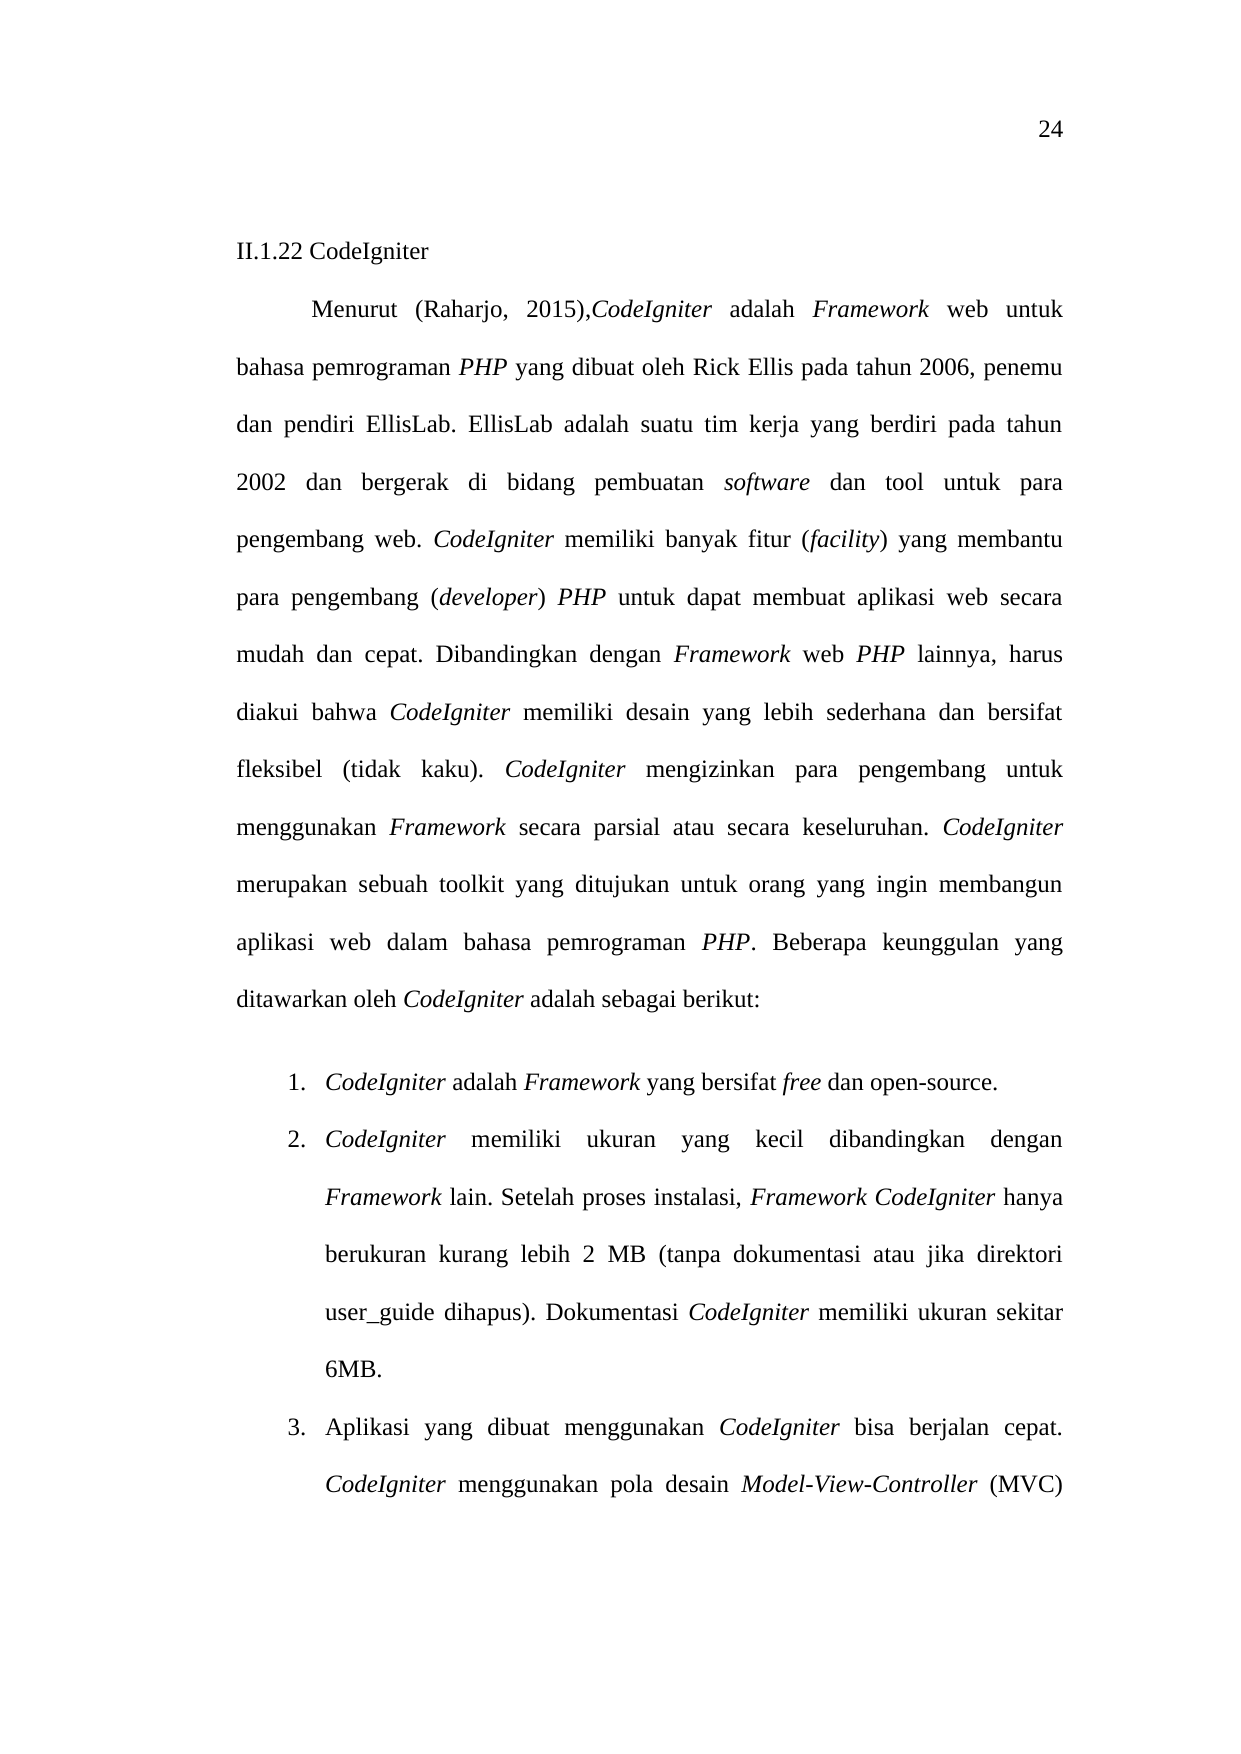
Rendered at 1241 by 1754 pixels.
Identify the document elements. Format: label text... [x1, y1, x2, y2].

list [287, 1412, 1063, 1498]
list CodeIgniter memiliki ukuran yang kecil dibandingkan dengan Framework lain. Setelah proses instalasi, Framework CodeIgniter hanya berukuran kurang lebih 2 MB (tanpa dokumentasi atau jika direktori user_guide dihapus). Dokumentasi CodeIgniter memiliki ukuran sekitar 6MB. [287, 1124, 1063, 1383]
subtitle CodeIgniter [236, 236, 1063, 265]
text Menurut ,CodeIgniter adalah Framework web untuk bahasa pemrograman PHP yang dibuat oleh Rick Ellis pada tahun 2006, penemu dan pendiri EllisLab. EllisLab adalah suatu tim kerja yang berdiri pada tahun 2002 dan bergerak di bidang pembuatan software dan tool untuk para pengembang web. CodeIgniter memiliki banyak fitur (facility) yang membantu para pengembang (developer) PHP untuk dapat membuat aplikasi web secara mudah dan cepat. Dibandingkan dengan Framework web PHP lainnya, harus diakui bahwa CodeIgniter memiliki desain yang lebih sederhana dan bersifat fleksibel (tidak kaku). CodeIgniter mengizinkan para pengembang untuk menggunakan Framework secara parsial atau secara keseluruhan. CodeIgniter merupakan sebuah toolkit yang ditujukan untuk orang yang ingin membangun aplikasi web dalam bahasa pemrograman PHP. Beberapa keunggulan yang ditawarkan oleh CodeIgniter adalah sebagai berikut: [236, 294, 1063, 1013]
list CodeIgniter adalah Framework yang bersifat free dan open-source. [287, 1067, 1063, 1095]
